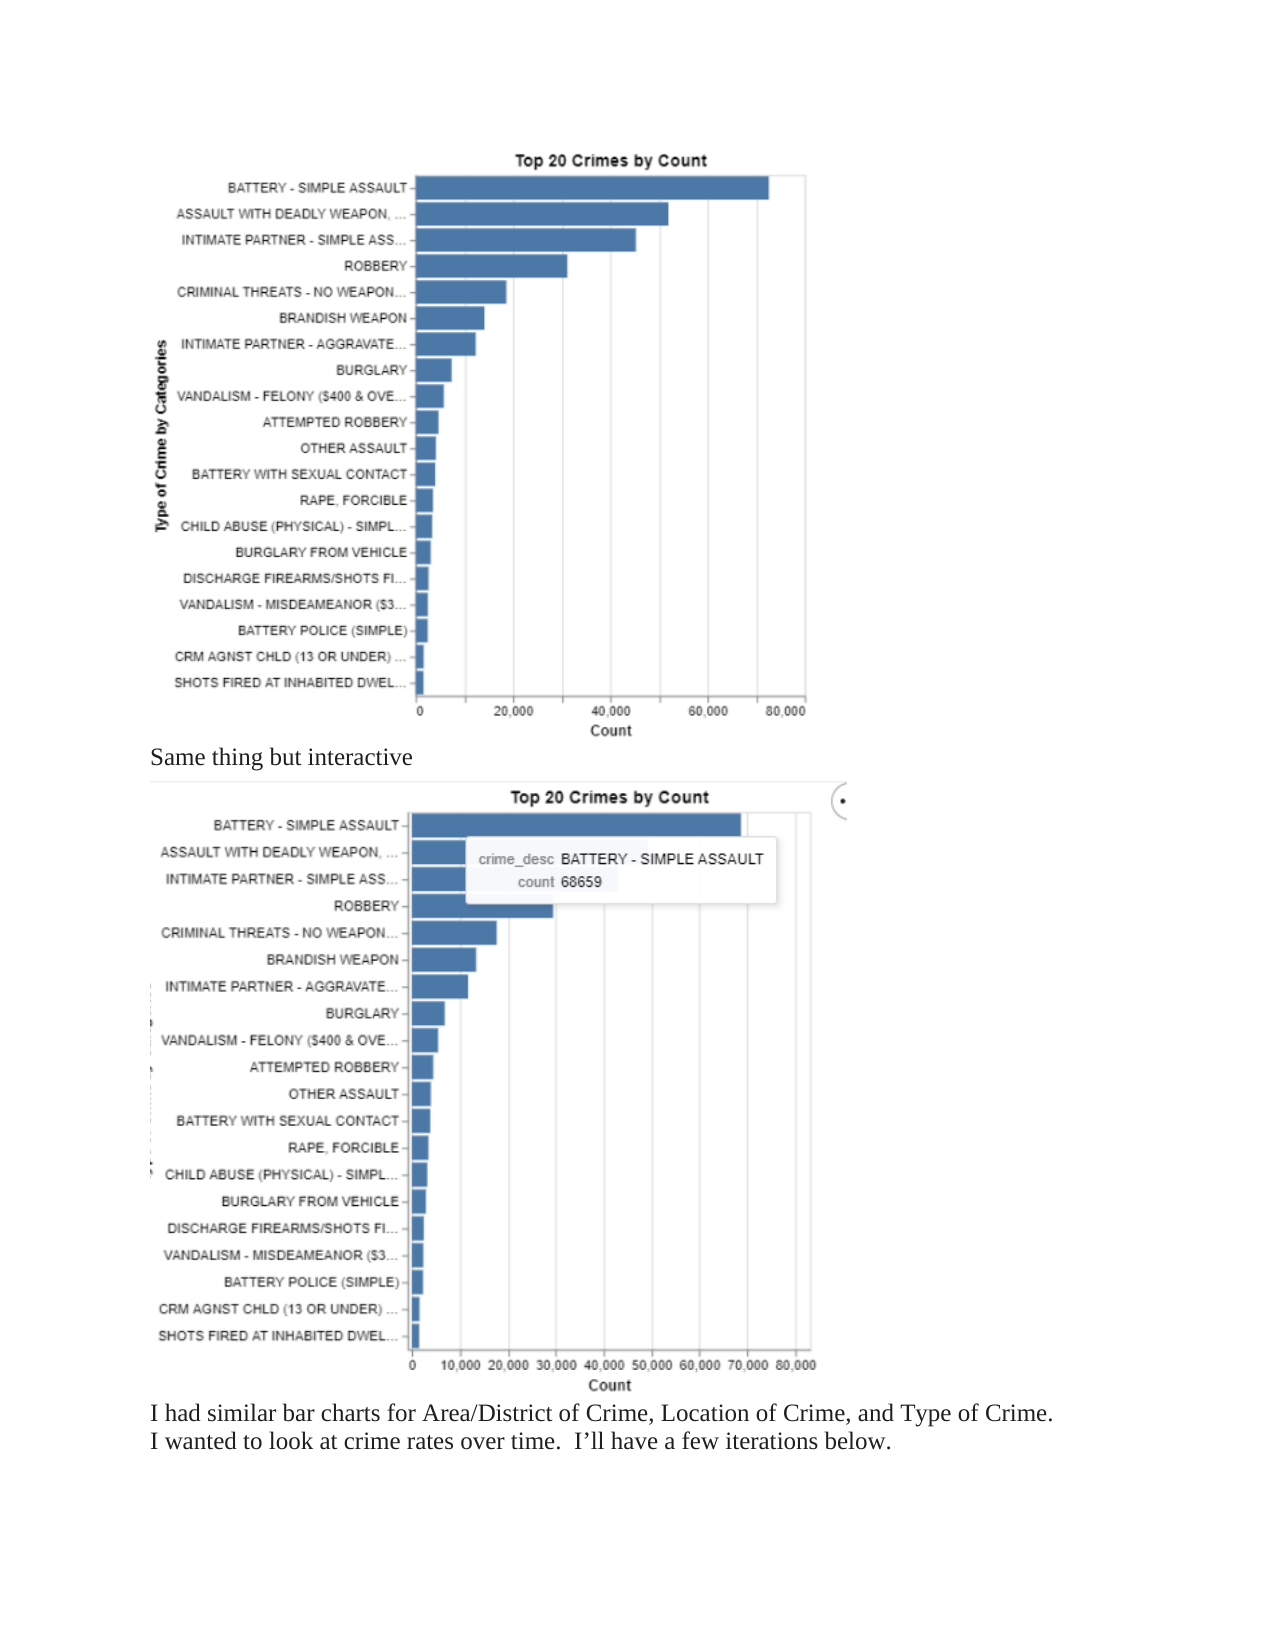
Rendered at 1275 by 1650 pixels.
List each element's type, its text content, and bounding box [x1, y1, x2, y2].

text I wanted to look at crime rates over time. I’ll have a few iterations below. [150, 1426, 1125, 1455]
text I had similar bar charts for Area/District of Crime, Location of Crime, and Type of Crime. [150, 1398, 1125, 1426]
picture [150, 771, 847, 1398]
text Same thing but interactive [150, 742, 1125, 771]
picture [150, 150, 815, 743]
